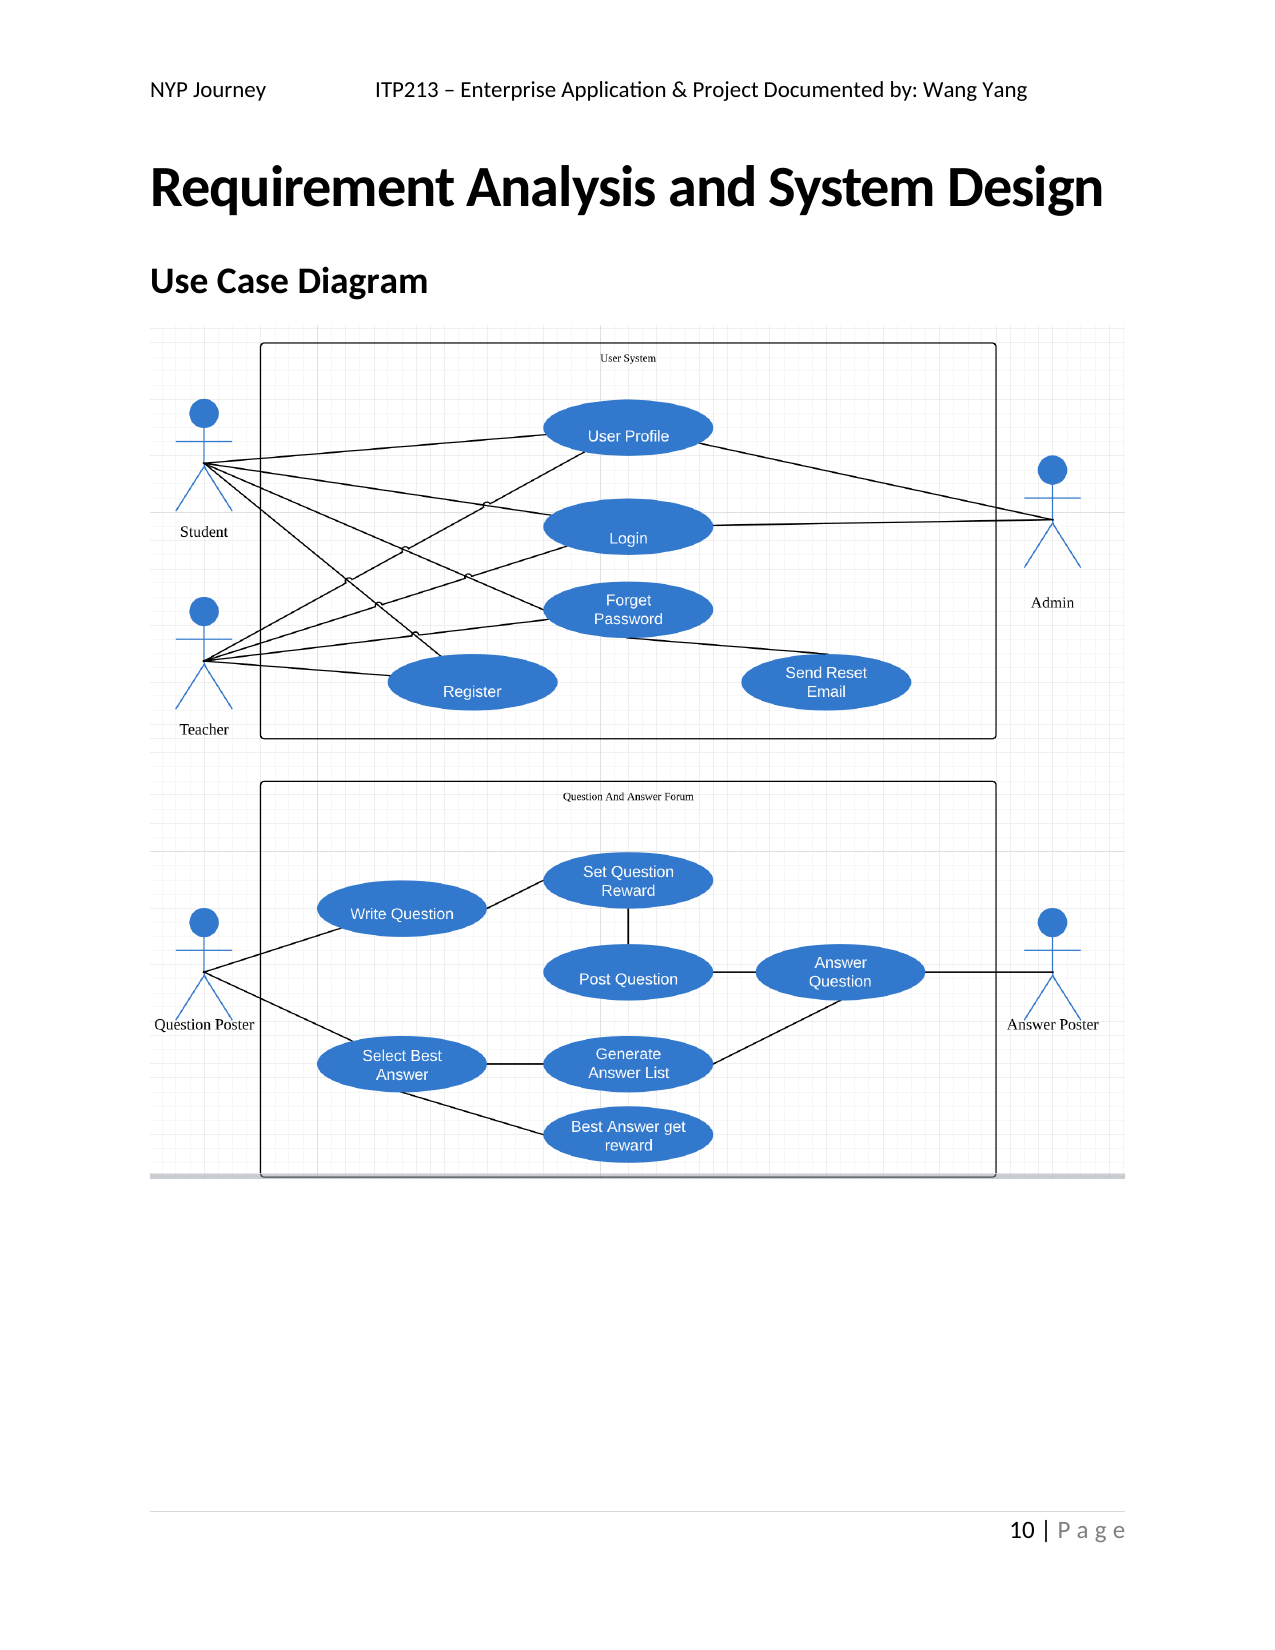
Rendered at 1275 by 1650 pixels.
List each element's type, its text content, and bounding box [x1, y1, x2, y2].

list Use Case Diagram [150, 257, 1125, 303]
picture [150, 325, 1125, 1179]
text Requirement Analysis and System Design [150, 150, 1125, 221]
